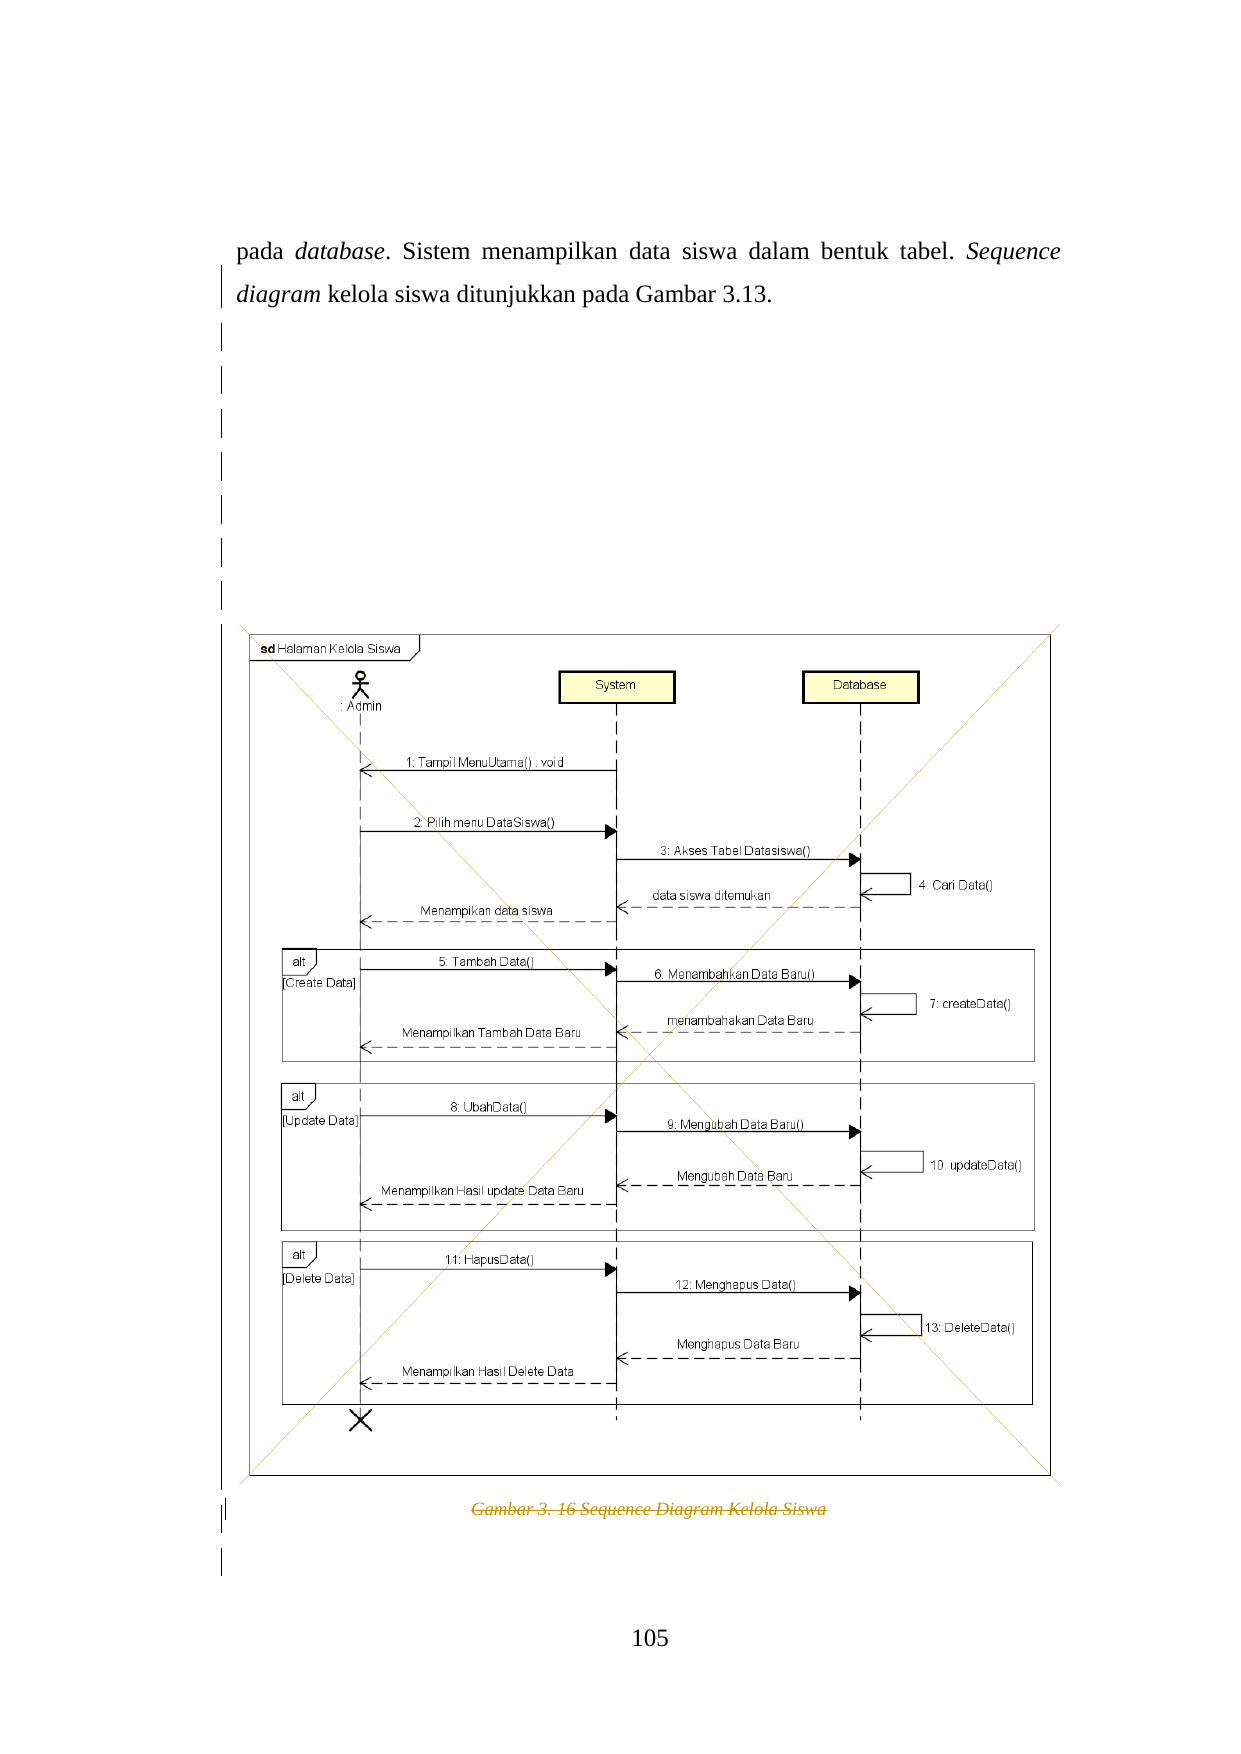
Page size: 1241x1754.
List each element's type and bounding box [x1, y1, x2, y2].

picture [241, 1056, 1058, 1485]
text [236, 236, 1063, 308]
picture [239, 625, 648, 1484]
picture [241, 624, 1058, 1053]
picture [651, 626, 1060, 1483]
